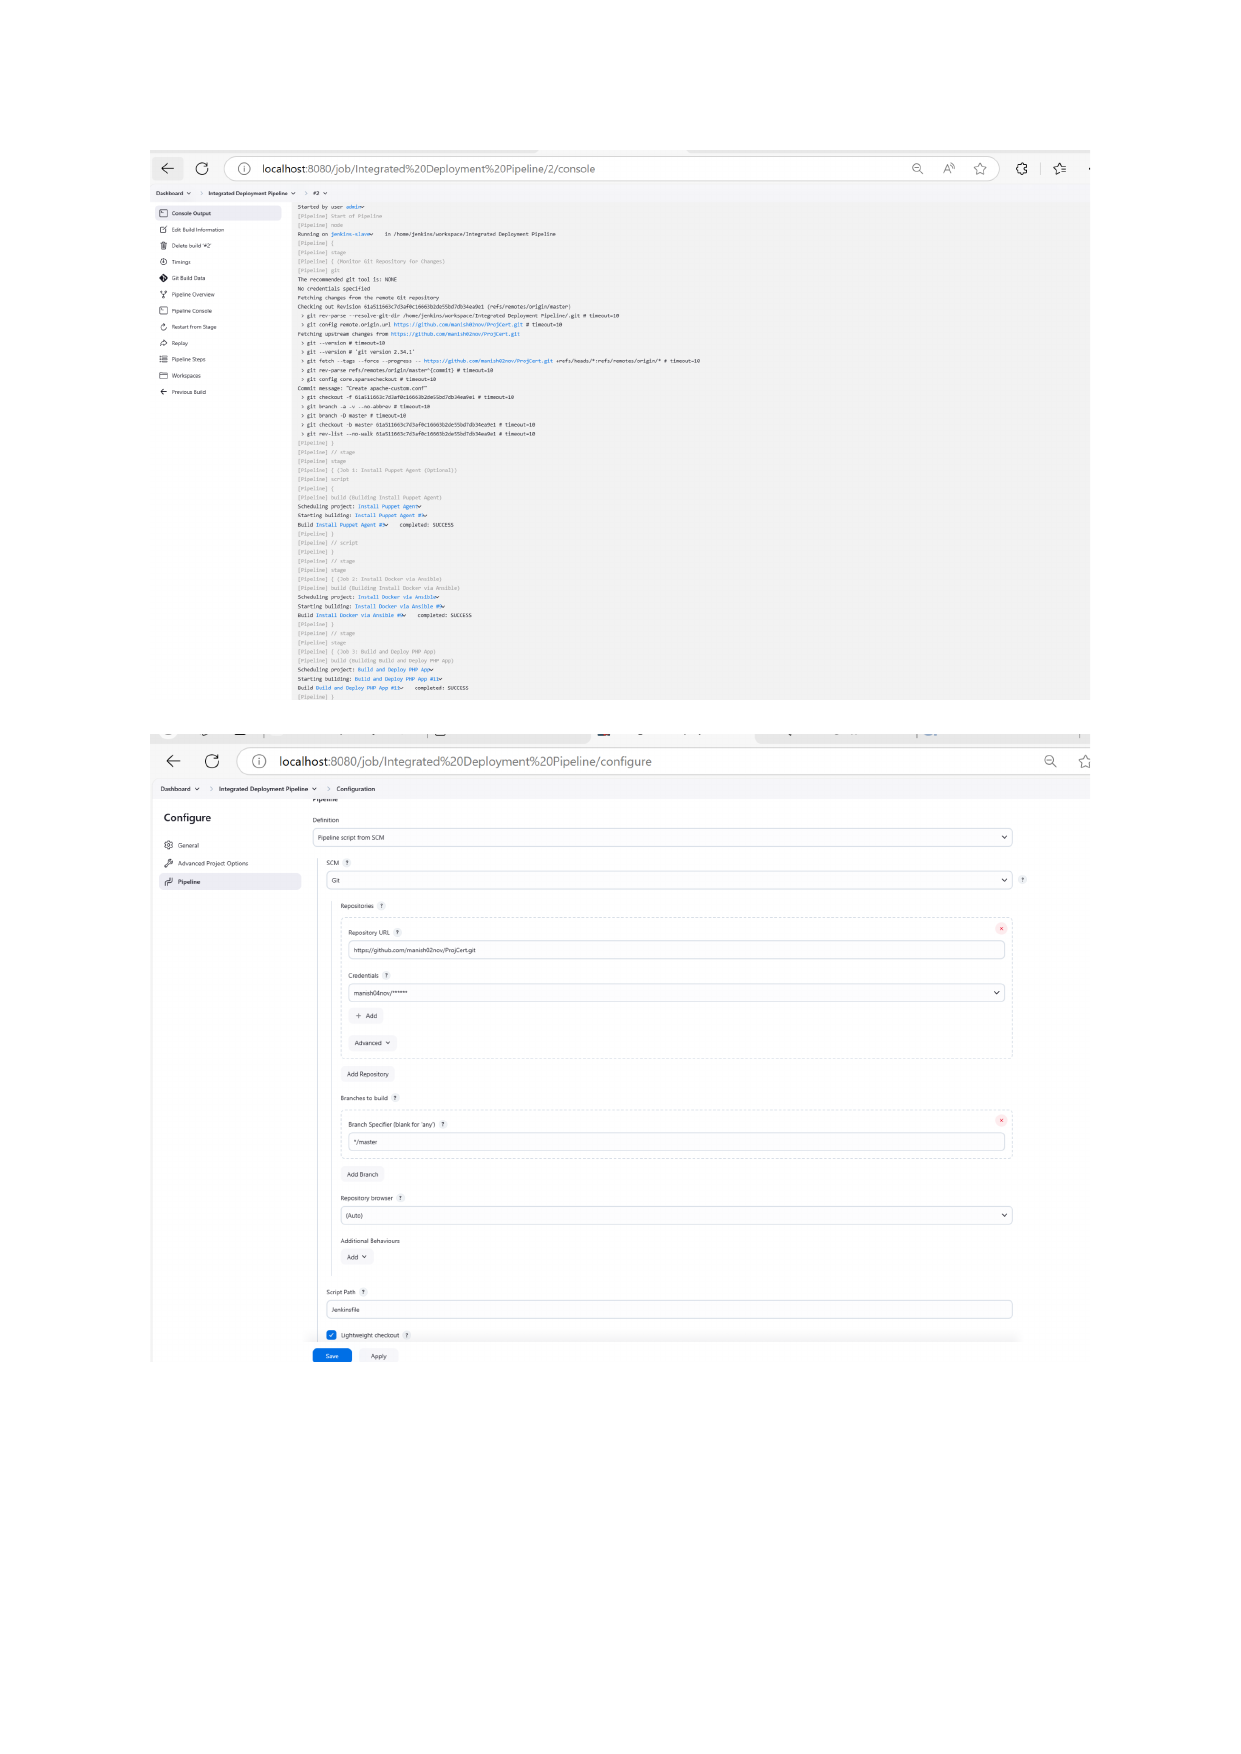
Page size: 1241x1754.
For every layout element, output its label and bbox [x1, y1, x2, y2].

picture [150, 734, 1091, 1362]
picture [150, 150, 1091, 700]
